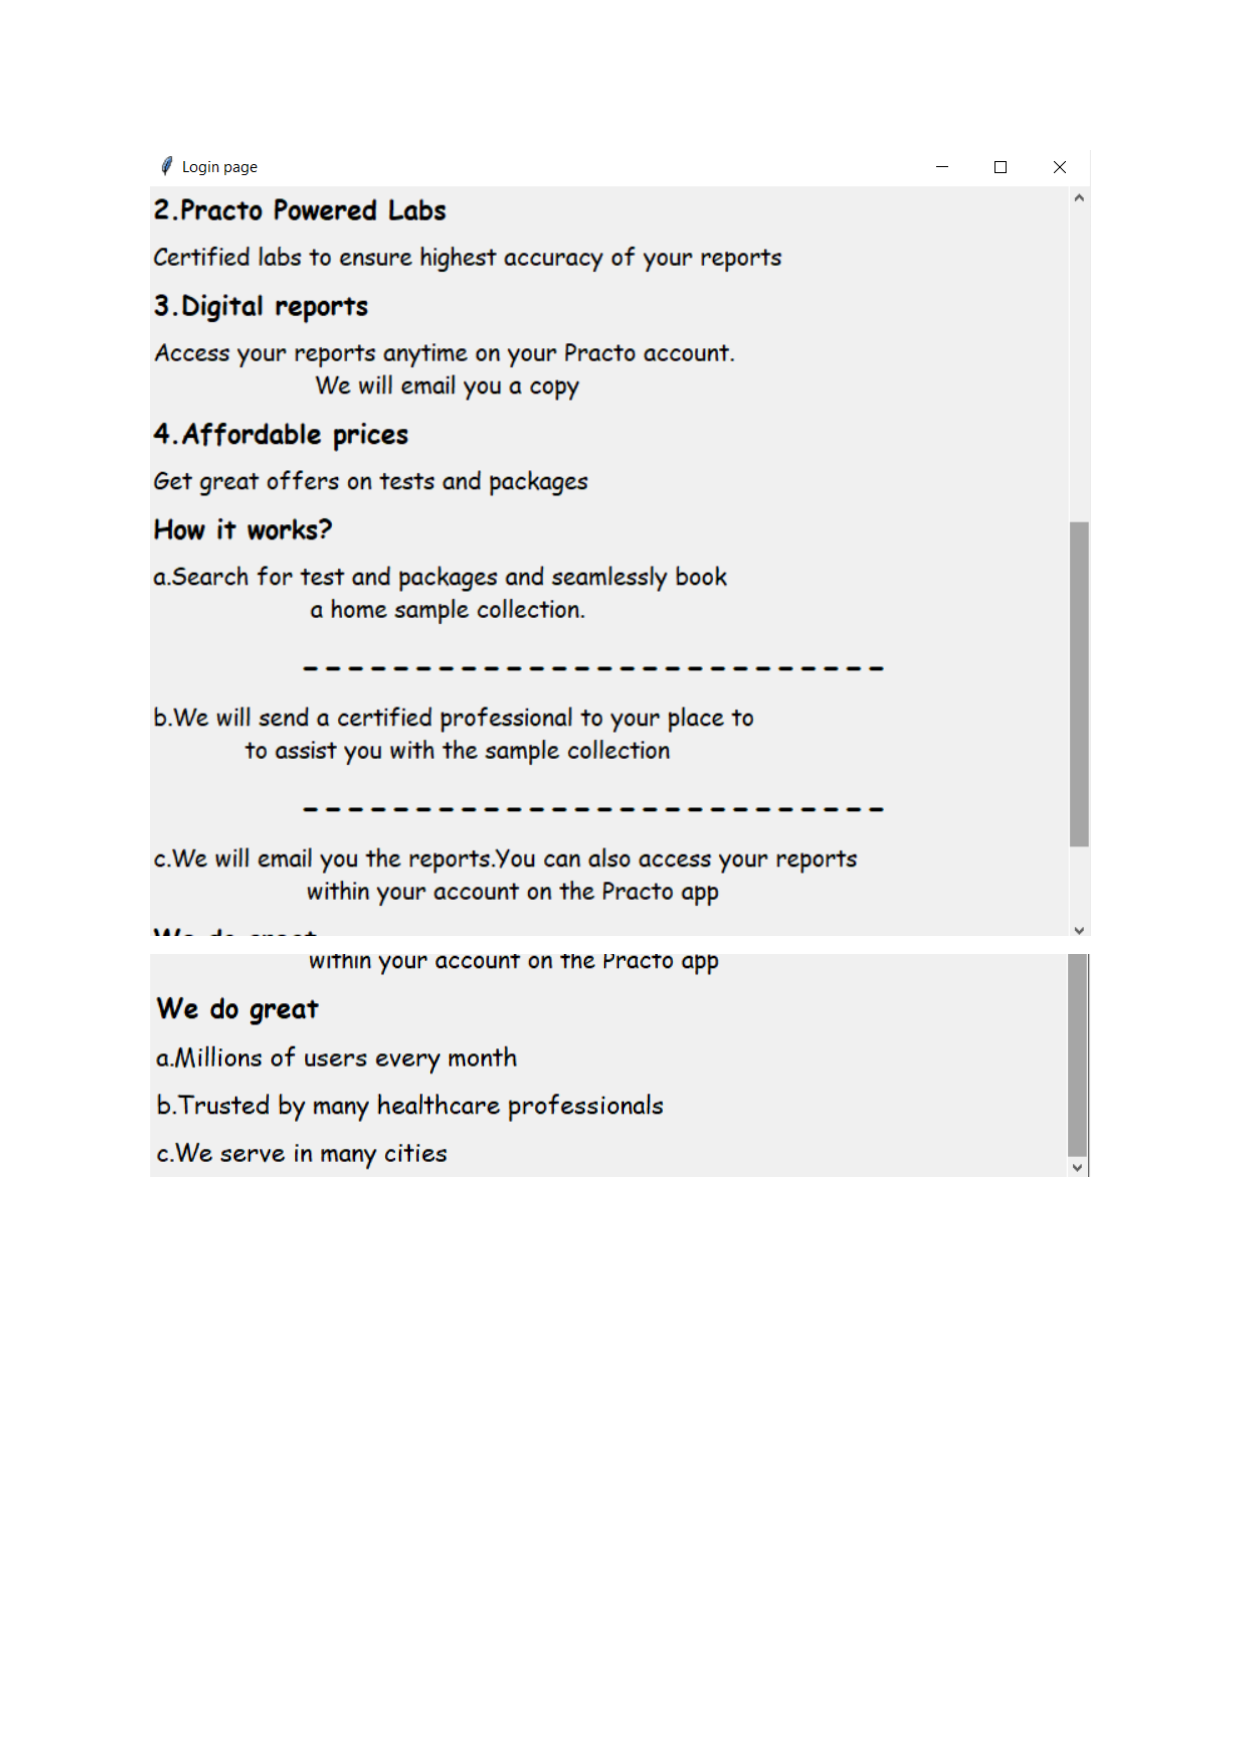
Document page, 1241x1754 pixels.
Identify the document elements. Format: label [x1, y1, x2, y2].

picture [150, 954, 1091, 1177]
picture [150, 150, 1091, 936]
